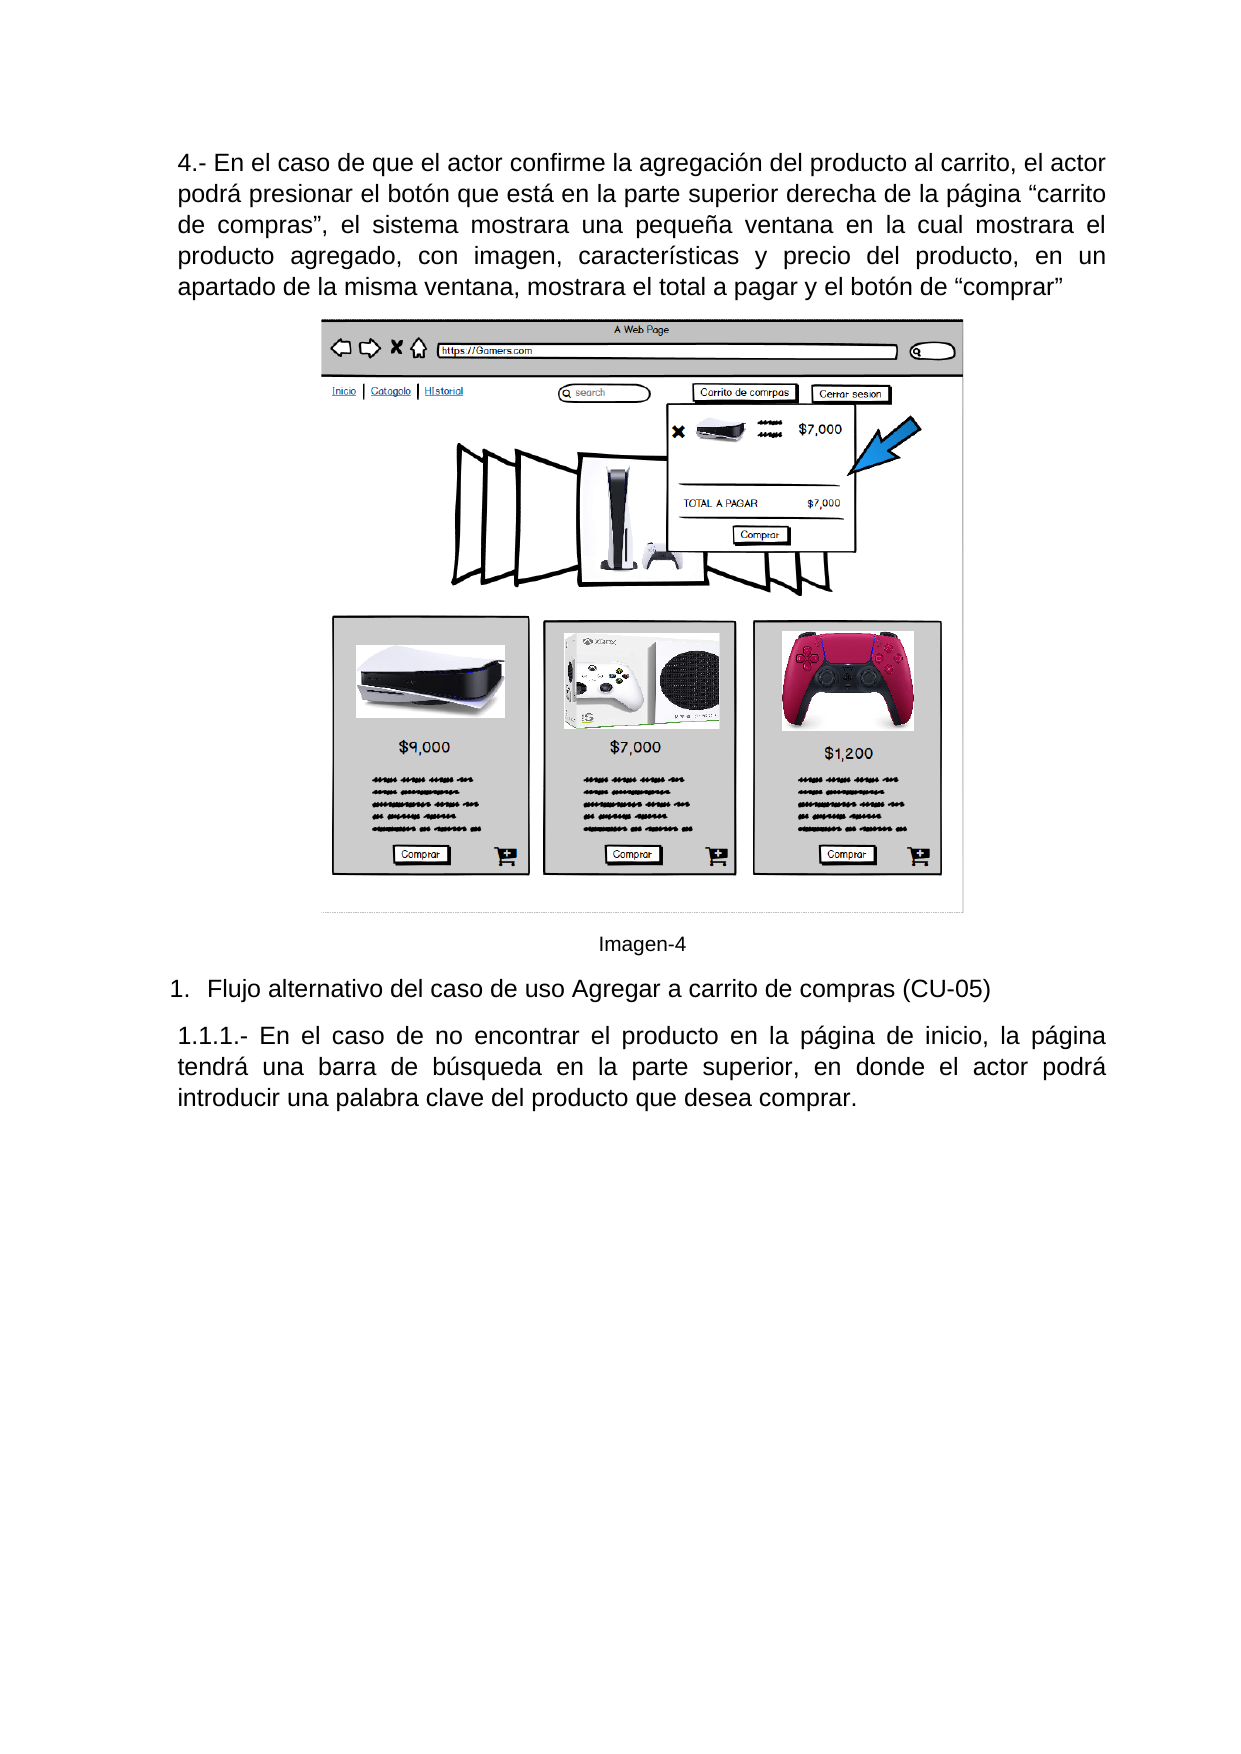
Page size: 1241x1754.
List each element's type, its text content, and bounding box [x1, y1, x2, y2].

text 1.1.1.- En el caso de no encontrar el producto en la página de inicio, la página tendrá una barra de búsqueda en la parte superior, en donde el actor podrá introducir una palabra clave del producto que desea comprar. [177, 1021, 1107, 1112]
picture [321, 319, 964, 913]
list Flujo alternativo del caso de uso Agregar a carrito de compras (CU-05) [169, 974, 1107, 1003]
text Imagen-4 [177, 932, 1107, 956]
text 4.- En el caso de que el actor confirme la agregación del producto al carrito, el actor podrá presionar el botón que está en la parte superior derecha de la página “carrito de compras”, el sistema mostrara una pequeña ventana en la cual mostrara el producto agregado, con imagen, características y precio del producto, en un apartado de la misma ventana, mostrara el total a pagar y el botón de “comprar” [177, 148, 1107, 301]
